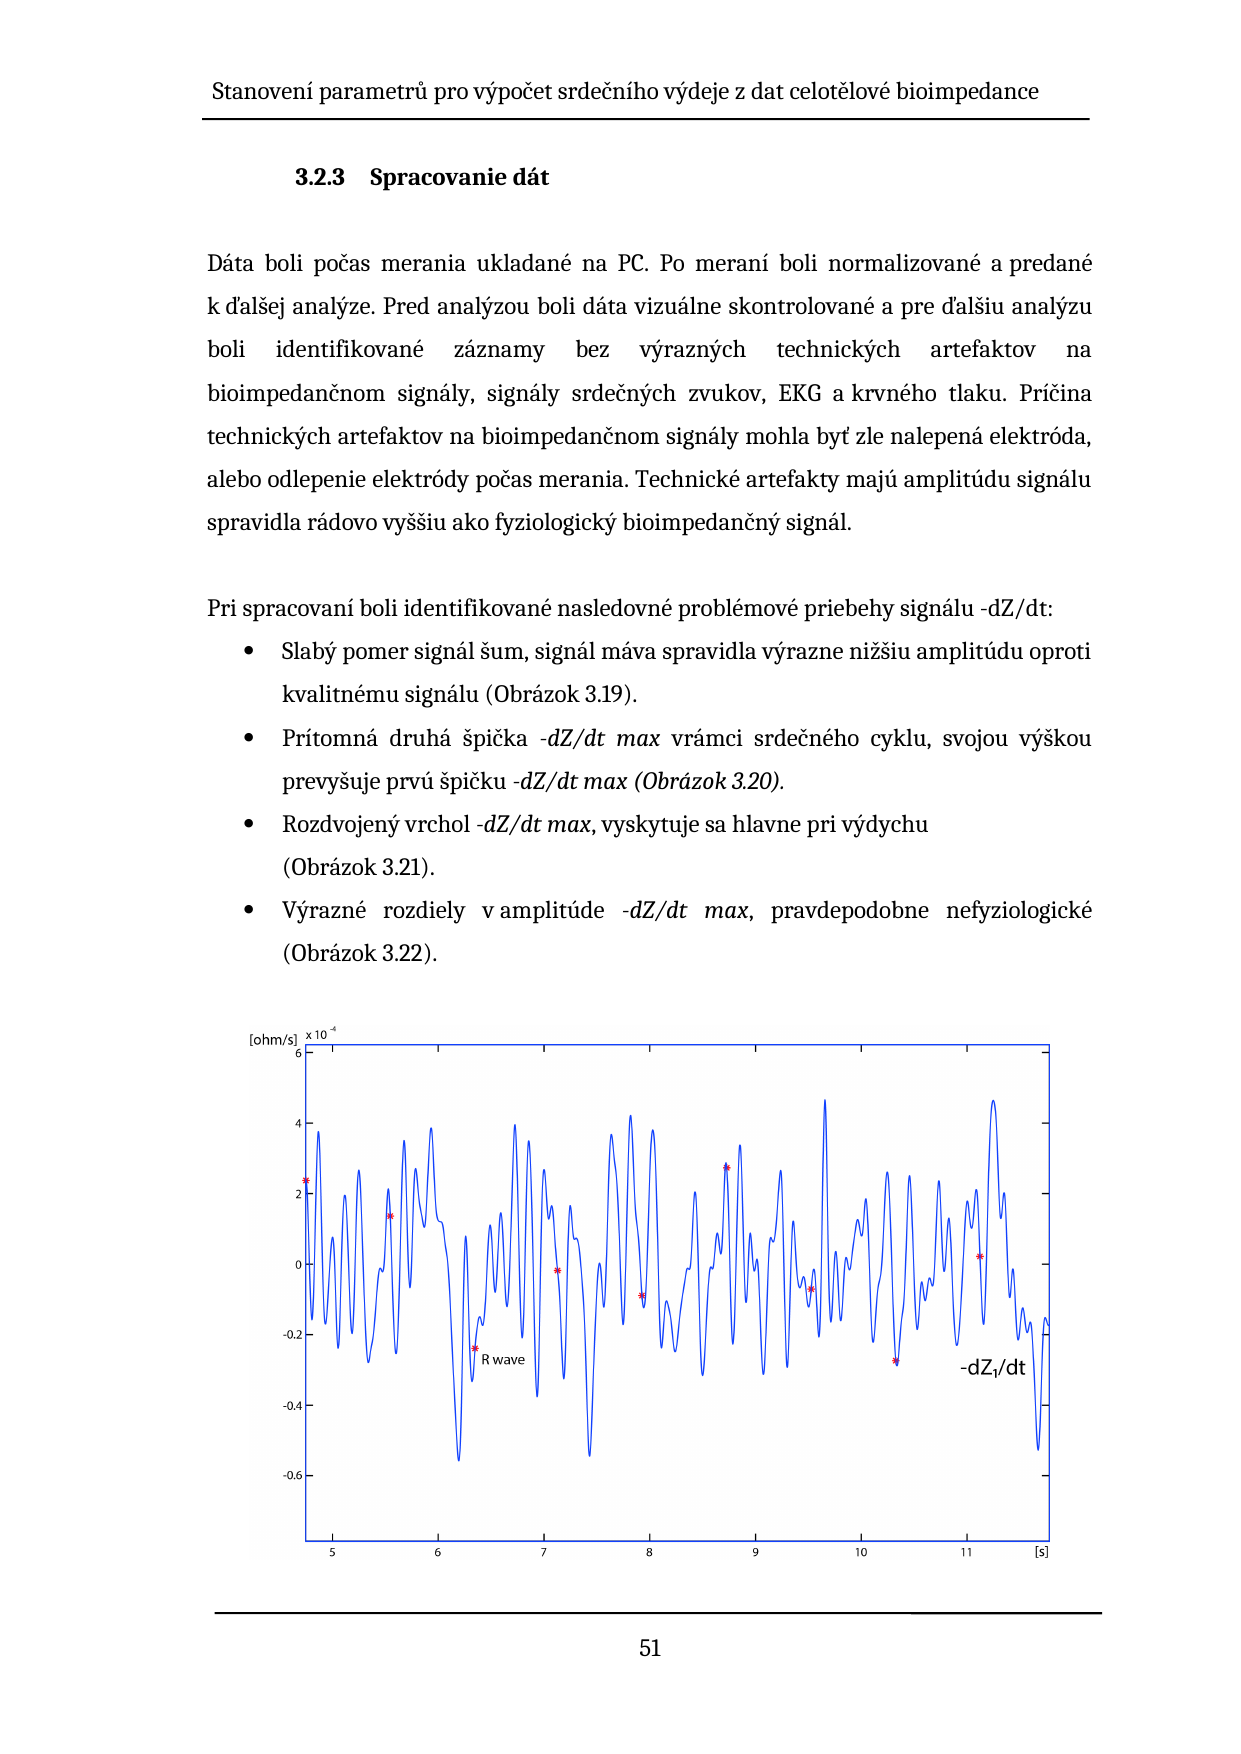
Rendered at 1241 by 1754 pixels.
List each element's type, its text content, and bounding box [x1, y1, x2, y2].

text Dáta boli počas merania ukladané na PC. Po meraní boli normalizované a predané k ďalšej analýze. Pred analýzou boli dáta vizuálne skontrolované a pre ďalšiu analýzu boli identifikované záznamy bez výrazných technických artefaktov na bioimpedančnom signály, signály srdečných zvukov, EKG a krvného tlaku. Príčina technických artefaktov na bioimpedančnom signály mohla byť zle nalepená elektróda, alebo odlepenie elektródy počas merania. Technické artefakty majú amplitúdu signálu spravidla rádovo vyššiu ako fyziologický bioimpedančný signál. [207, 249, 1092, 537]
text Pri spracovaní boli identifikované nasledovné problémové priebehy signálu -dZ/dt: [207, 594, 1092, 623]
picture [249, 1025, 1050, 1560]
subtitle Spracovanie dát [295, 163, 1092, 192]
list Rozdvojený vrchol -dZ/dt max, vyskytuje sa hlavne pri výdychu [244, 810, 1092, 838]
